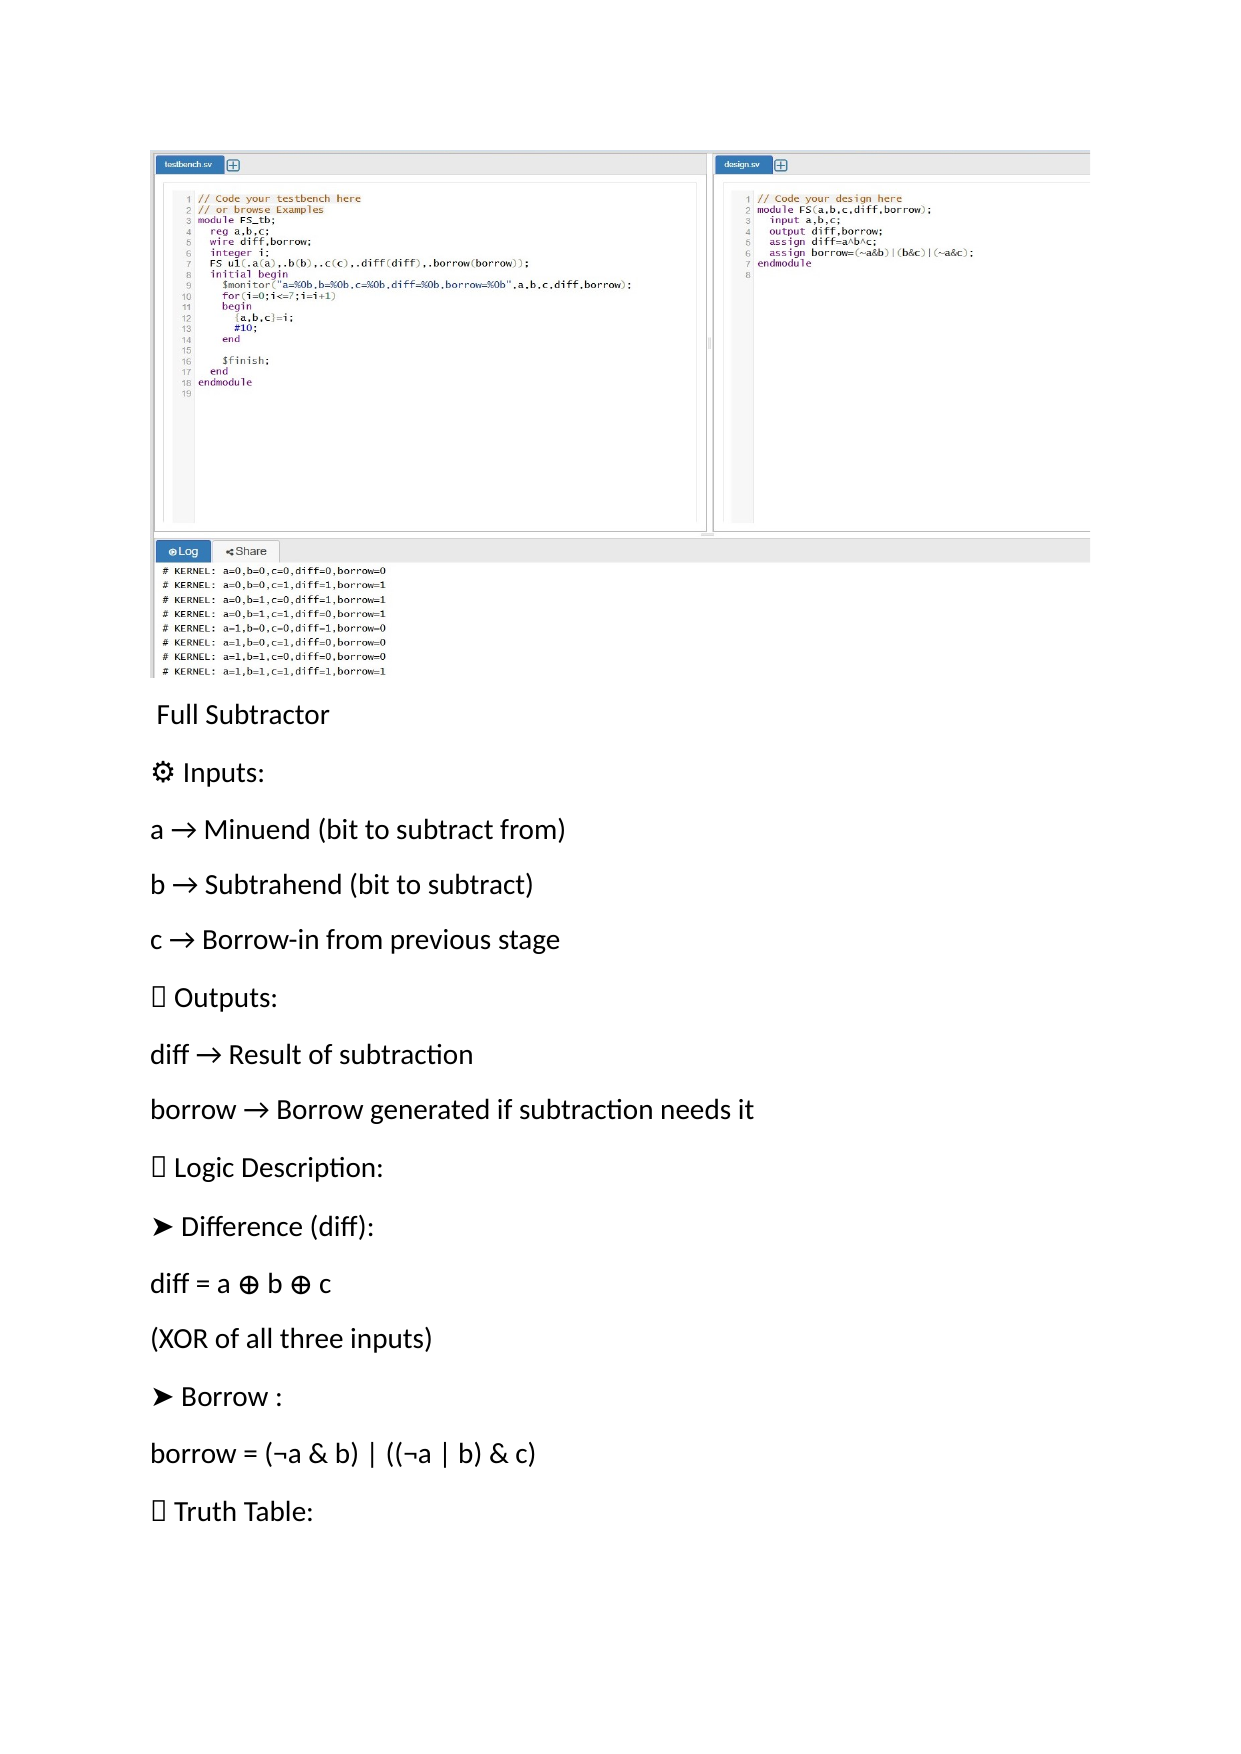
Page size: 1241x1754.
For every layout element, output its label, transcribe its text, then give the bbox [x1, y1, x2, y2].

text Full Subtractor [150, 696, 1090, 732]
text diff = a ⊕ b ⊕ c [150, 1265, 1090, 1301]
text borrow = (¬a & b) | ((¬a | b) & c) [150, 1435, 1090, 1471]
text 🧾 Truth Table: [150, 1490, 1090, 1530]
text diff → Result of subtraction [150, 1036, 1090, 1071]
text 🔚 Outputs: [150, 976, 1090, 1016]
picture [150, 150, 1091, 678]
text 🔣 Logic Description: [150, 1146, 1090, 1186]
text b → Subtrahend (bit to subtract) [150, 866, 1090, 902]
text a → Minuend (bit to subtract from) [150, 811, 1090, 847]
text ➤ Borrow : [150, 1376, 1090, 1415]
text (XOR of all three inputs) [150, 1321, 1090, 1356]
text borrow → Borrow generated if subtraction needs it [150, 1091, 1090, 1126]
text ⚙ Inputs: [150, 751, 1090, 791]
text ➤ Difference (diff): [150, 1205, 1090, 1245]
text c → Borrow-in from previous stage [150, 921, 1090, 957]
